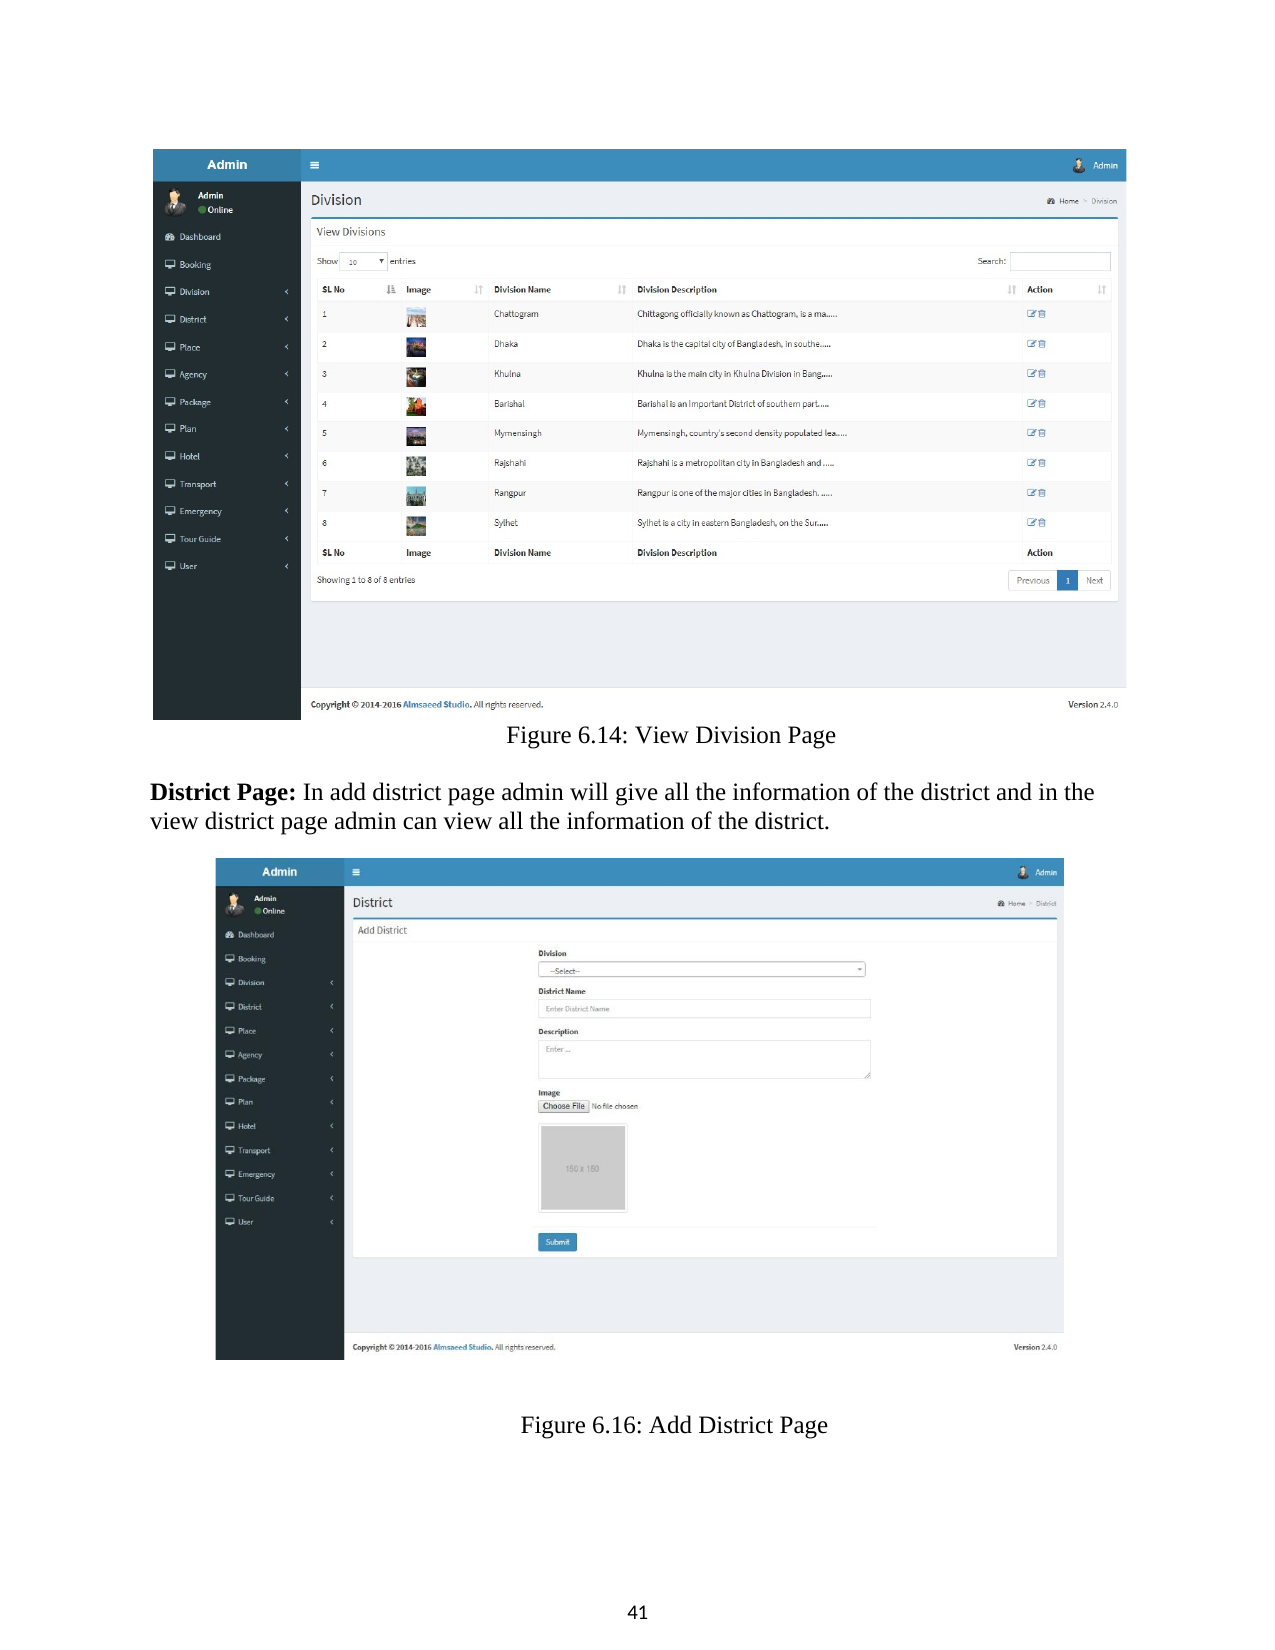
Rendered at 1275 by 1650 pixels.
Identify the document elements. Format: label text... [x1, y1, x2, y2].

picture [215, 858, 1064, 1360]
text District Page: In add district page admin will give all the information of the district and in the view district page admin can view all the information of the district. [150, 777, 1125, 835]
picture [153, 149, 1127, 720]
text Figure 6.16: Add District Page [150, 1410, 1125, 1438]
